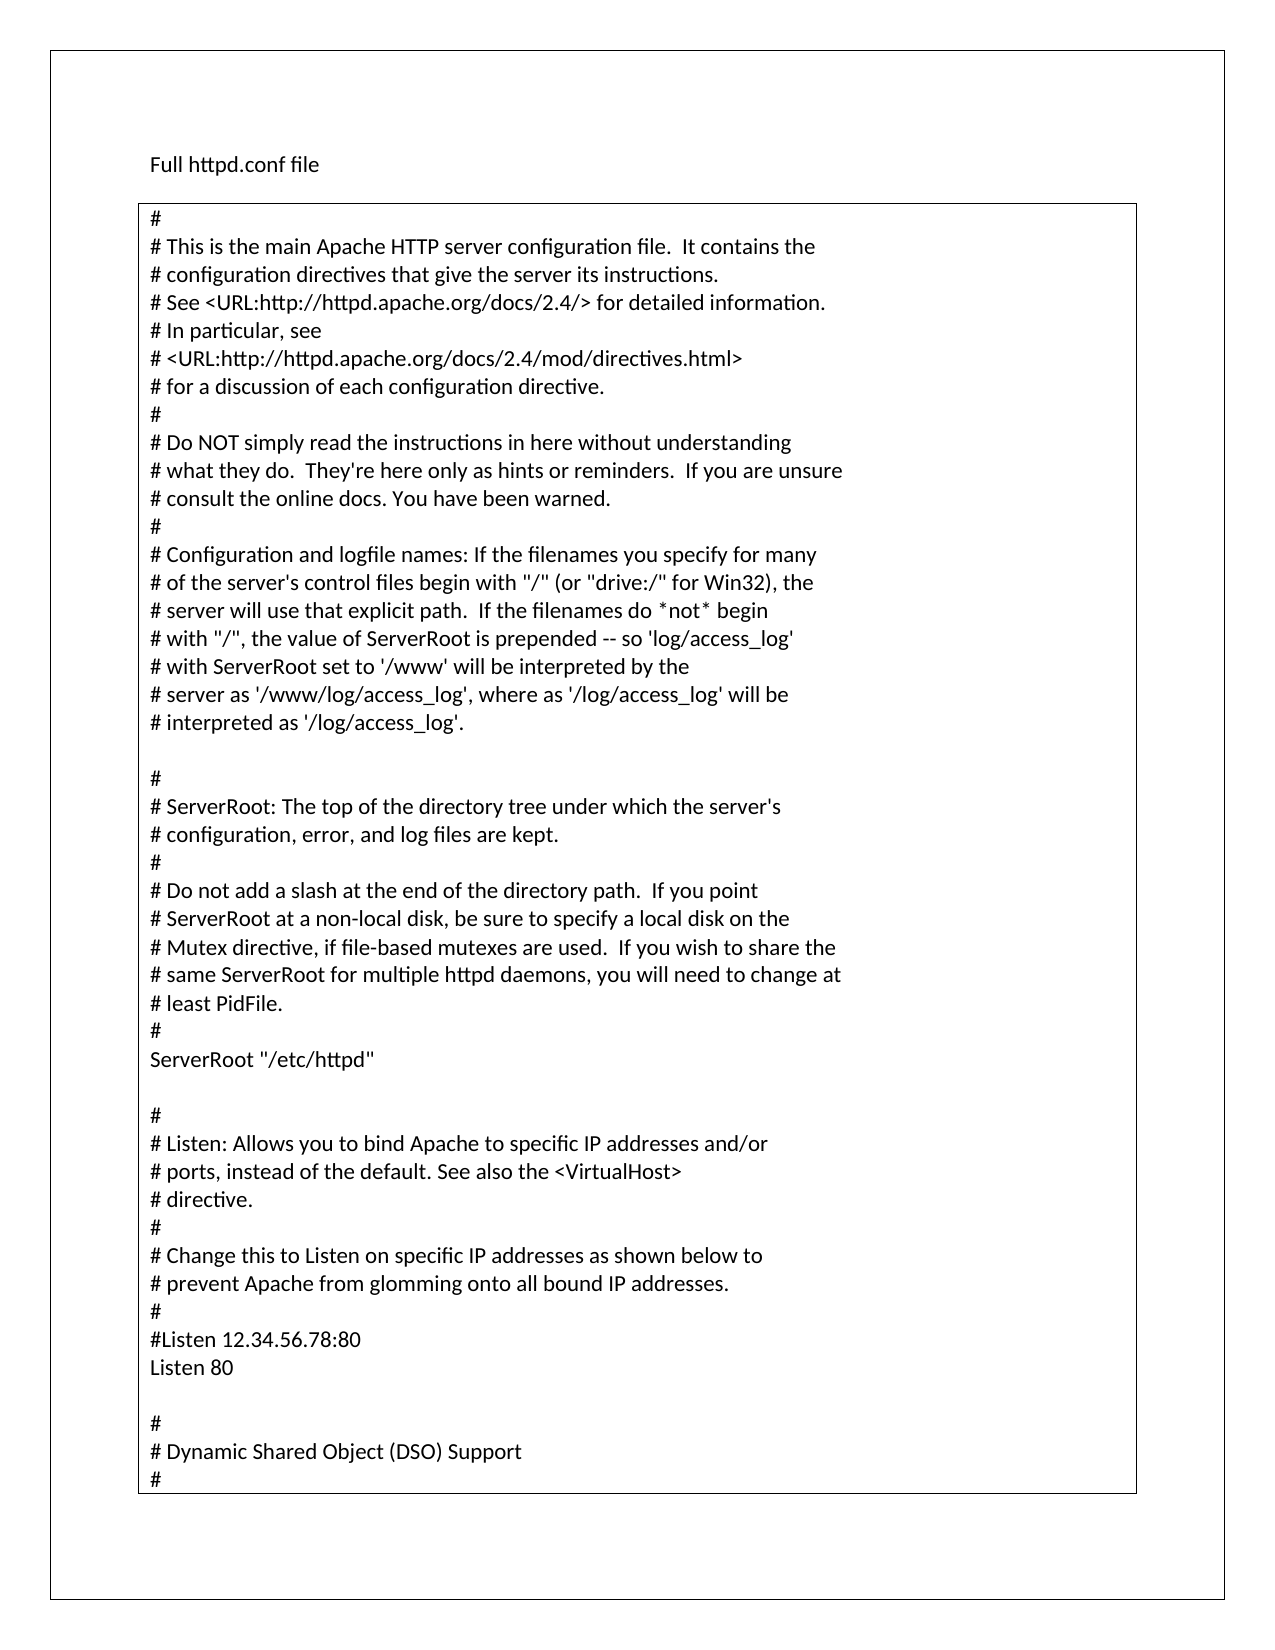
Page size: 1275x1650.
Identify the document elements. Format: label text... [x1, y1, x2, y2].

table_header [139, 204, 1136, 1493]
text Full httpd.conf file [150, 150, 1125, 178]
